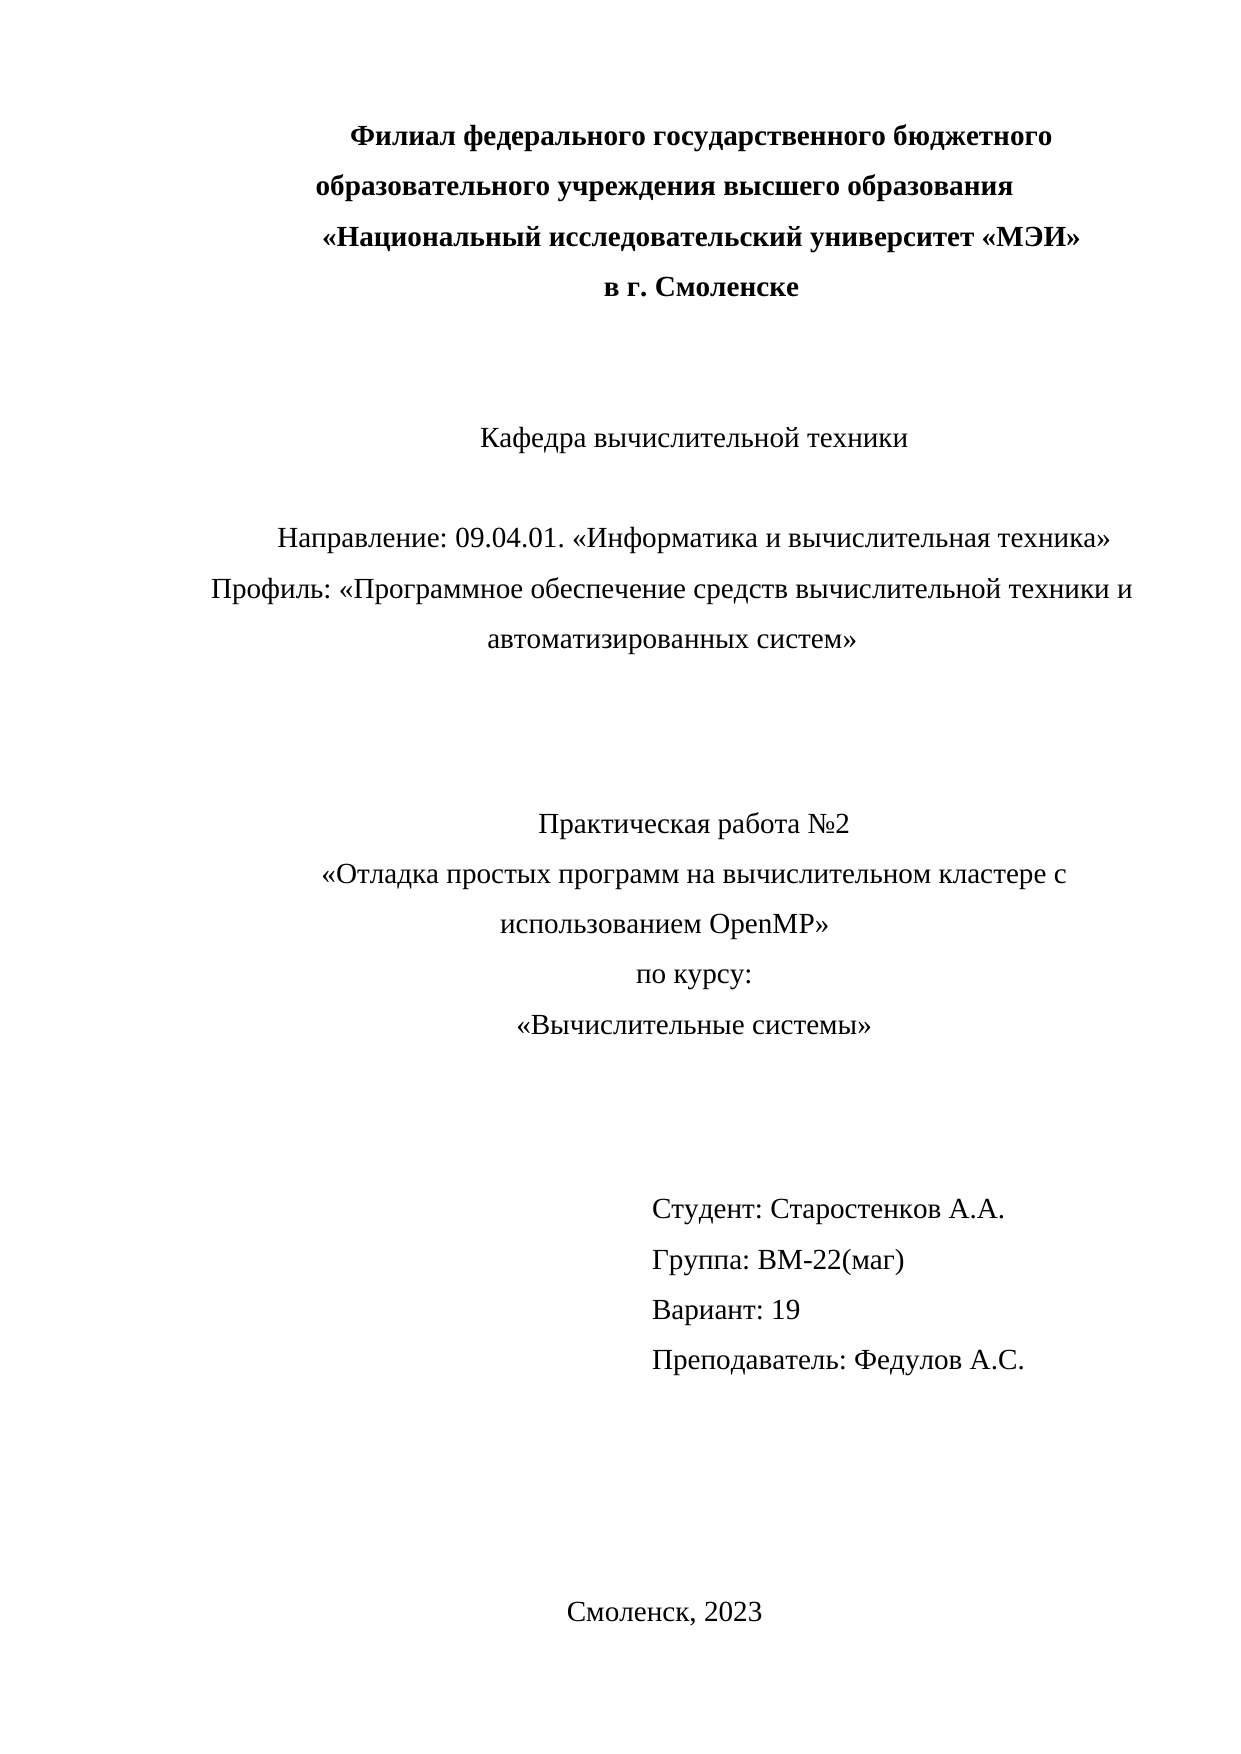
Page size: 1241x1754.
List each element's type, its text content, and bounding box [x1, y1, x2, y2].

text Филиал федерального государственного бюджетного образовательного учреждения высшего образования [177, 118, 1152, 202]
text по курсу: [177, 957, 1152, 990]
text в г. Смоленске [177, 269, 1152, 303]
text Направление: 09.04.01. «Информатика и вычислительная техника» [177, 521, 1152, 554]
text Студент: Старостенков А.А. [177, 1191, 1152, 1225]
text Профиль: «Программное обеспечение средств вычислительной техники и [192, 571, 1152, 604]
text «Национальный исследовательский университет «МЭИ» [177, 219, 1152, 252]
text Смоленск, 2023 [177, 1594, 1152, 1627]
text Преподаватель: Федулов А.С. [177, 1342, 1152, 1376]
text «Отладка простых программ на вычислительном кластере с использованием OpenMP» [177, 856, 1152, 940]
text Группа: ВМ-22(маг) [177, 1242, 1152, 1275]
text Практическая работа №2 [177, 806, 1152, 839]
text автоматизированных систем» [192, 621, 1152, 655]
text Кафедра вычислительной техники [177, 420, 1152, 453]
text «Вычислительные системы» [177, 1007, 1152, 1041]
text Вариант: 19 [177, 1292, 1152, 1326]
